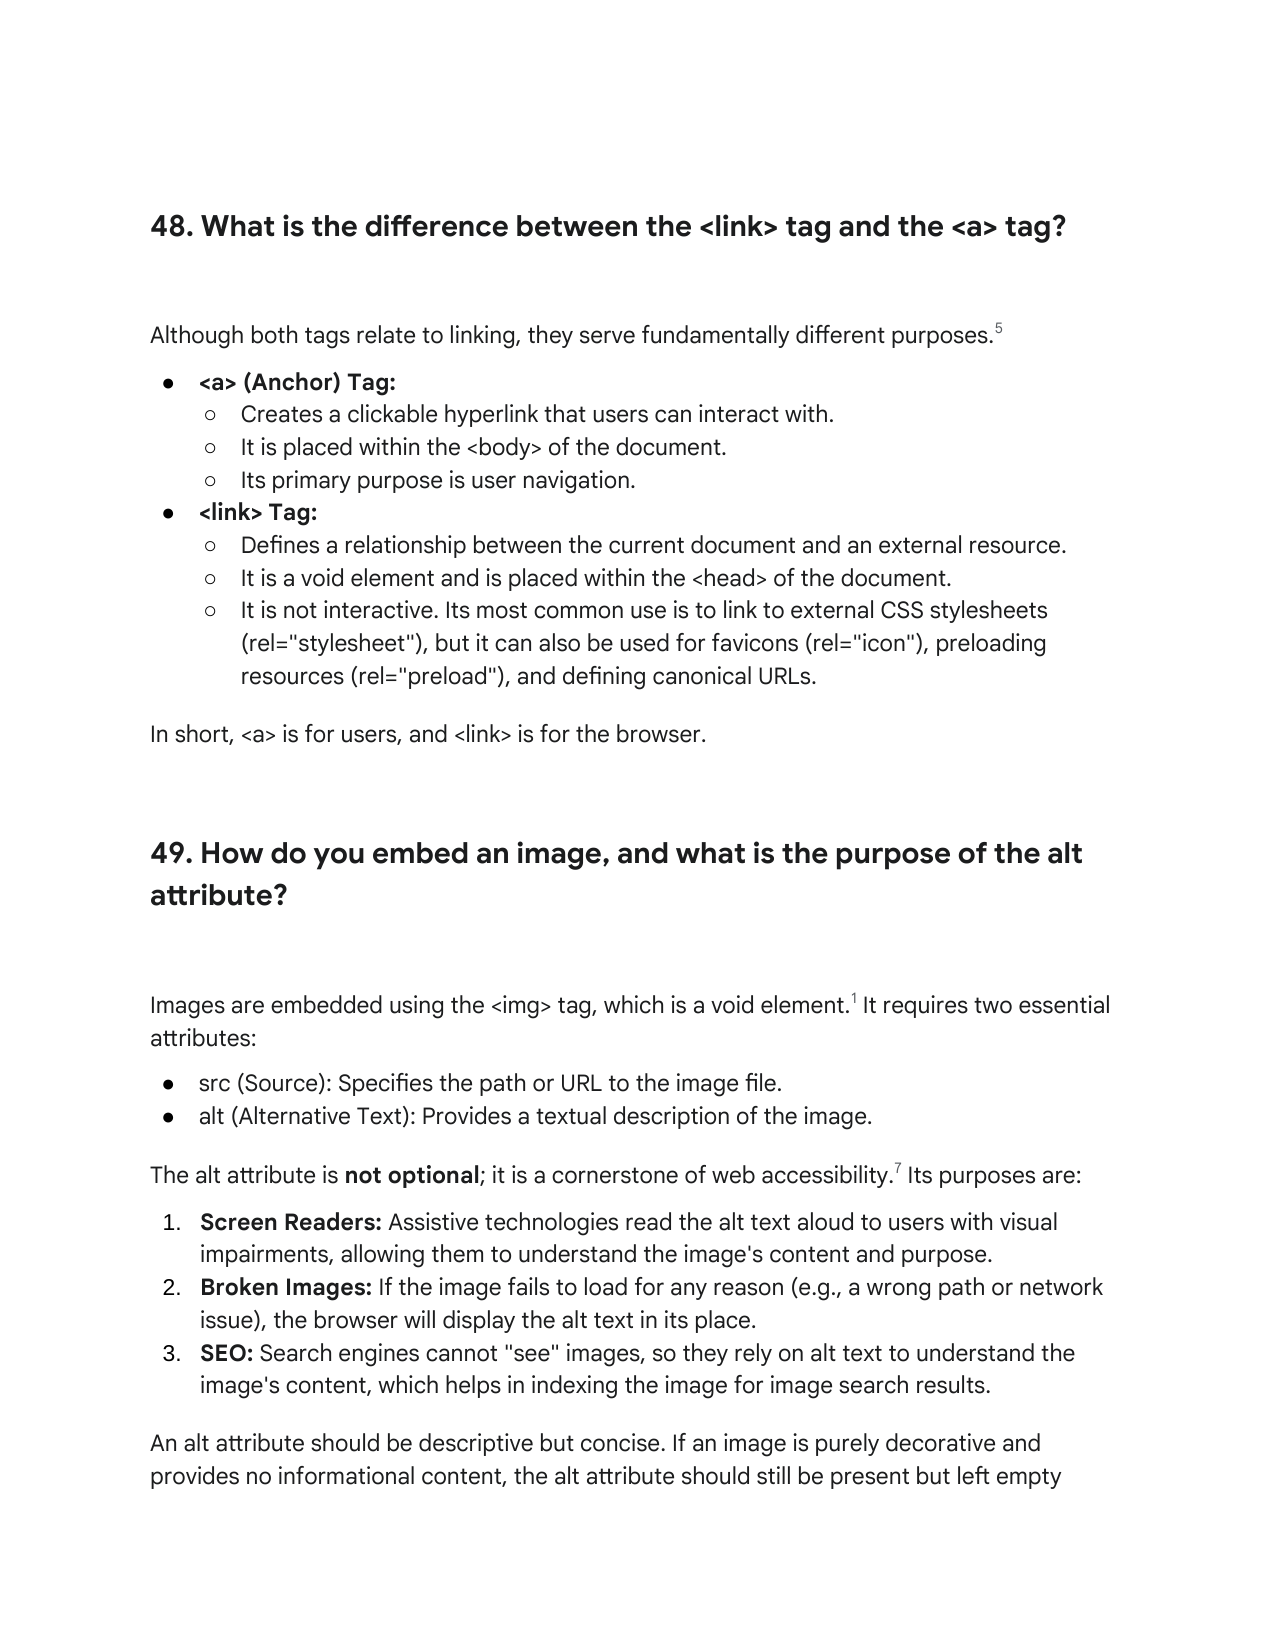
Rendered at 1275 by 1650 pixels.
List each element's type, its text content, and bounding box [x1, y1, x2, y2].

list Creates a clickable hyperlink that users can interact with. [203, 401, 1125, 429]
subtitle 48. What is the difference between the <link> tag and the <a> tag? [150, 208, 1125, 244]
list Broken Images: If the image fails to load for any reason (e.g., a wrong path or network issue), the browser will display the alt text in its place. [162, 1273, 1125, 1335]
text The alt attribute is not optional; it is a cornerstone of web accessibility.7 Its purposes are: [150, 1160, 1125, 1191]
list <a> (Anchor) Tag: [161, 368, 1125, 397]
list It is not interactive. Its most common use is to link to external CSS stylesheets (rel="stylesheet"), but it can also be used for favicons (rel="icon"), preloading resources (rel="preload"), and defining canonical URLs. [203, 597, 1125, 691]
list It is placed within the <body> of the document. [203, 433, 1125, 462]
subtitle 49. How do you embed an image, and what is the purpose of the alt attribute? [150, 835, 1125, 913]
text Although both tags relate to linking, they serve fundamentally different purposes.5 [150, 319, 1125, 351]
list Defines a relationship between the current document and an external resource. [203, 531, 1125, 560]
list SEO: Search engines cannot "see" images, so they rely on alt text to understand the image's content, which helps in indexing the image for image search results. [162, 1339, 1125, 1400]
list src (Source): Specifies the path or URL to the image file. [161, 1069, 1125, 1098]
list Its primary purpose is user navigation. [203, 466, 1125, 495]
text In short, <a> is for users, and <link> is for the browser. [150, 720, 1125, 749]
list It is a void element and is placed within the <head> of the document. [203, 564, 1125, 593]
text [150, 1429, 1125, 1491]
list alt (Alternative Text): Provides a textual description of the image. [161, 1102, 1125, 1131]
list <link> Tag: [161, 499, 1125, 527]
text Images are embedded using the <img> tag, which is a void element.1 It requires two essential attributes: [150, 989, 1125, 1053]
list Screen Readers: Assistive technologies read the alt text aloud to users with visual impairments, allowing them to understand the image's content and purpose. [162, 1208, 1125, 1269]
